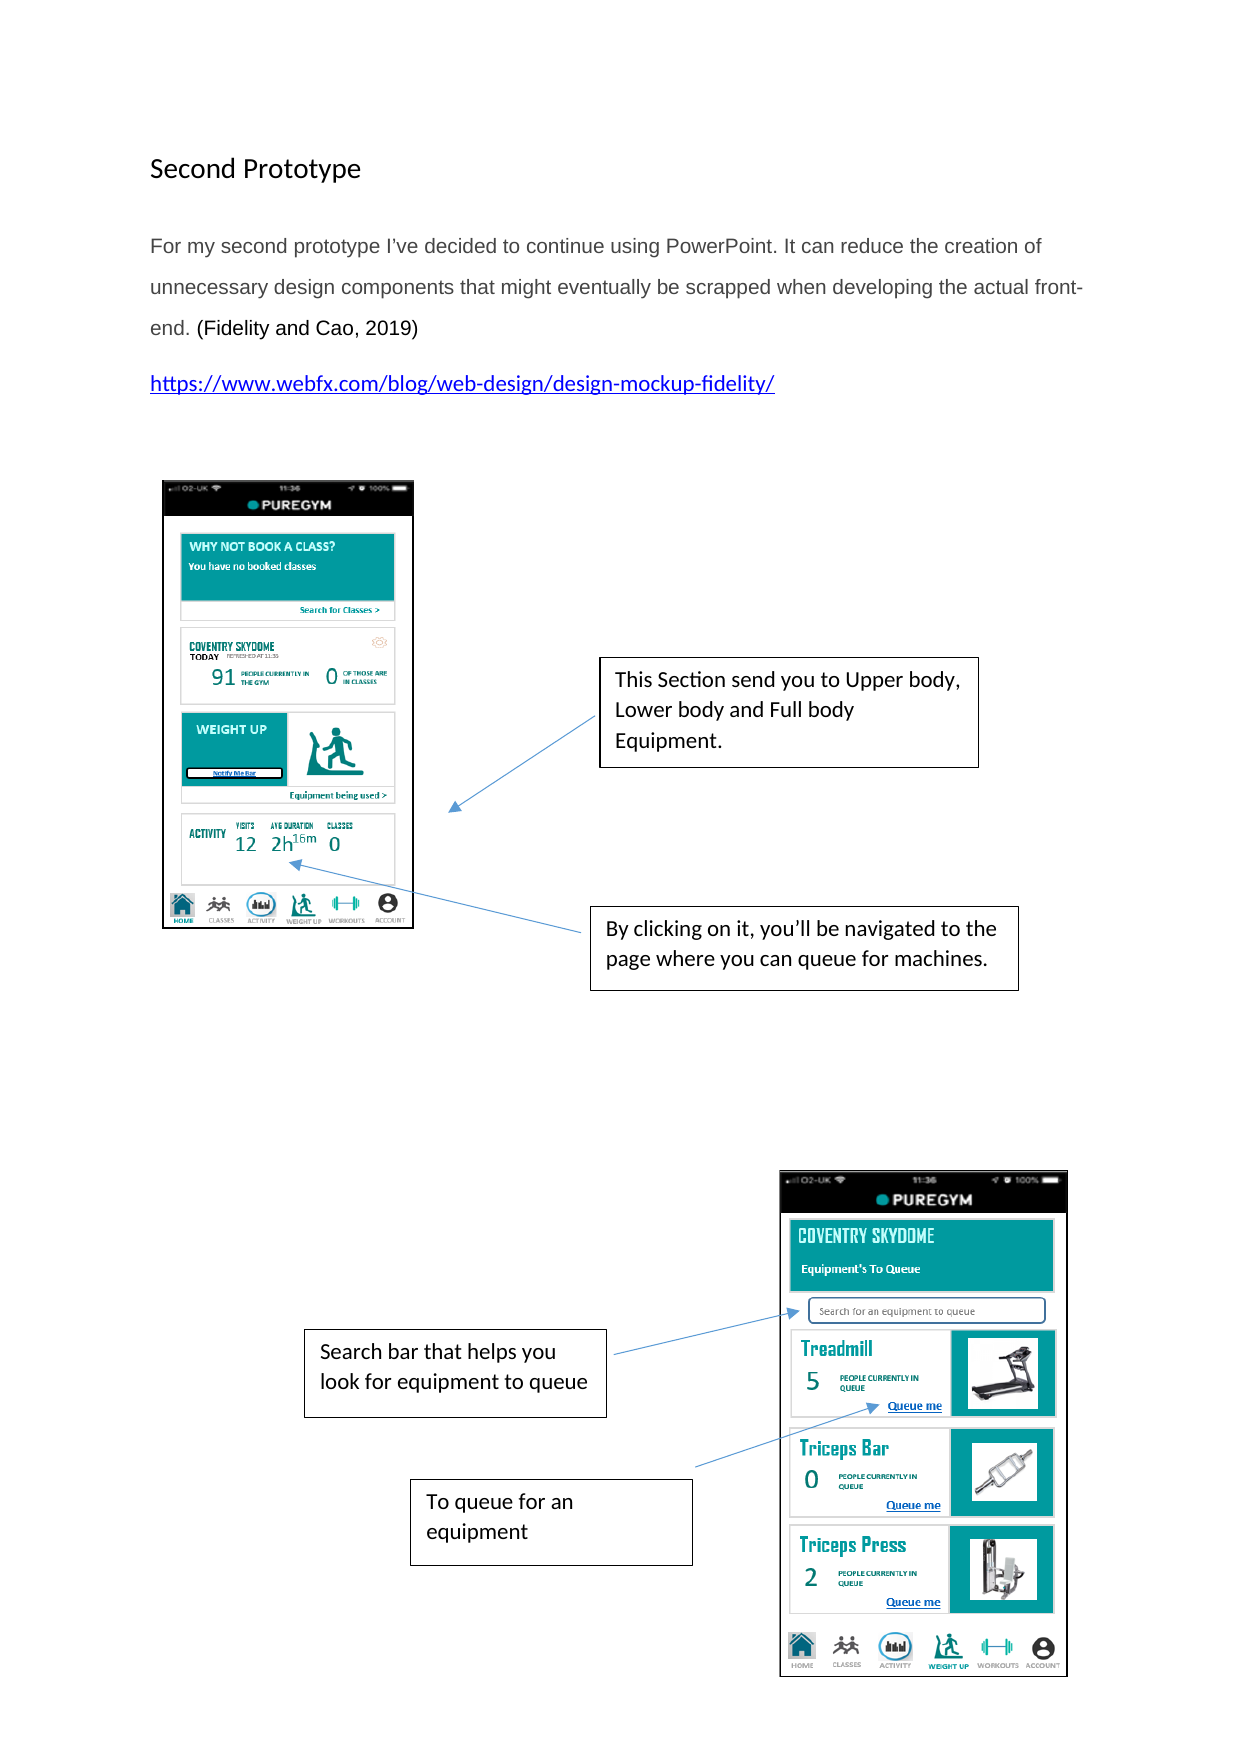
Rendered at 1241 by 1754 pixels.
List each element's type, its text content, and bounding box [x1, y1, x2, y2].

picture [758, 1152, 1091, 1697]
picture [150, 465, 427, 946]
text For my second prototype I’ve decided to continue using PowerPoint. It can reduce the creation of unnecessary design components that might eventually be scrapped when developing the actual front-end. (Fidelity and Cao, 2019) [150, 218, 1090, 339]
text https://www.webfx.com/blog/web-design/design-mockup-fidelity/ [150, 369, 1090, 397]
text Second Prototype [150, 150, 1090, 186]
